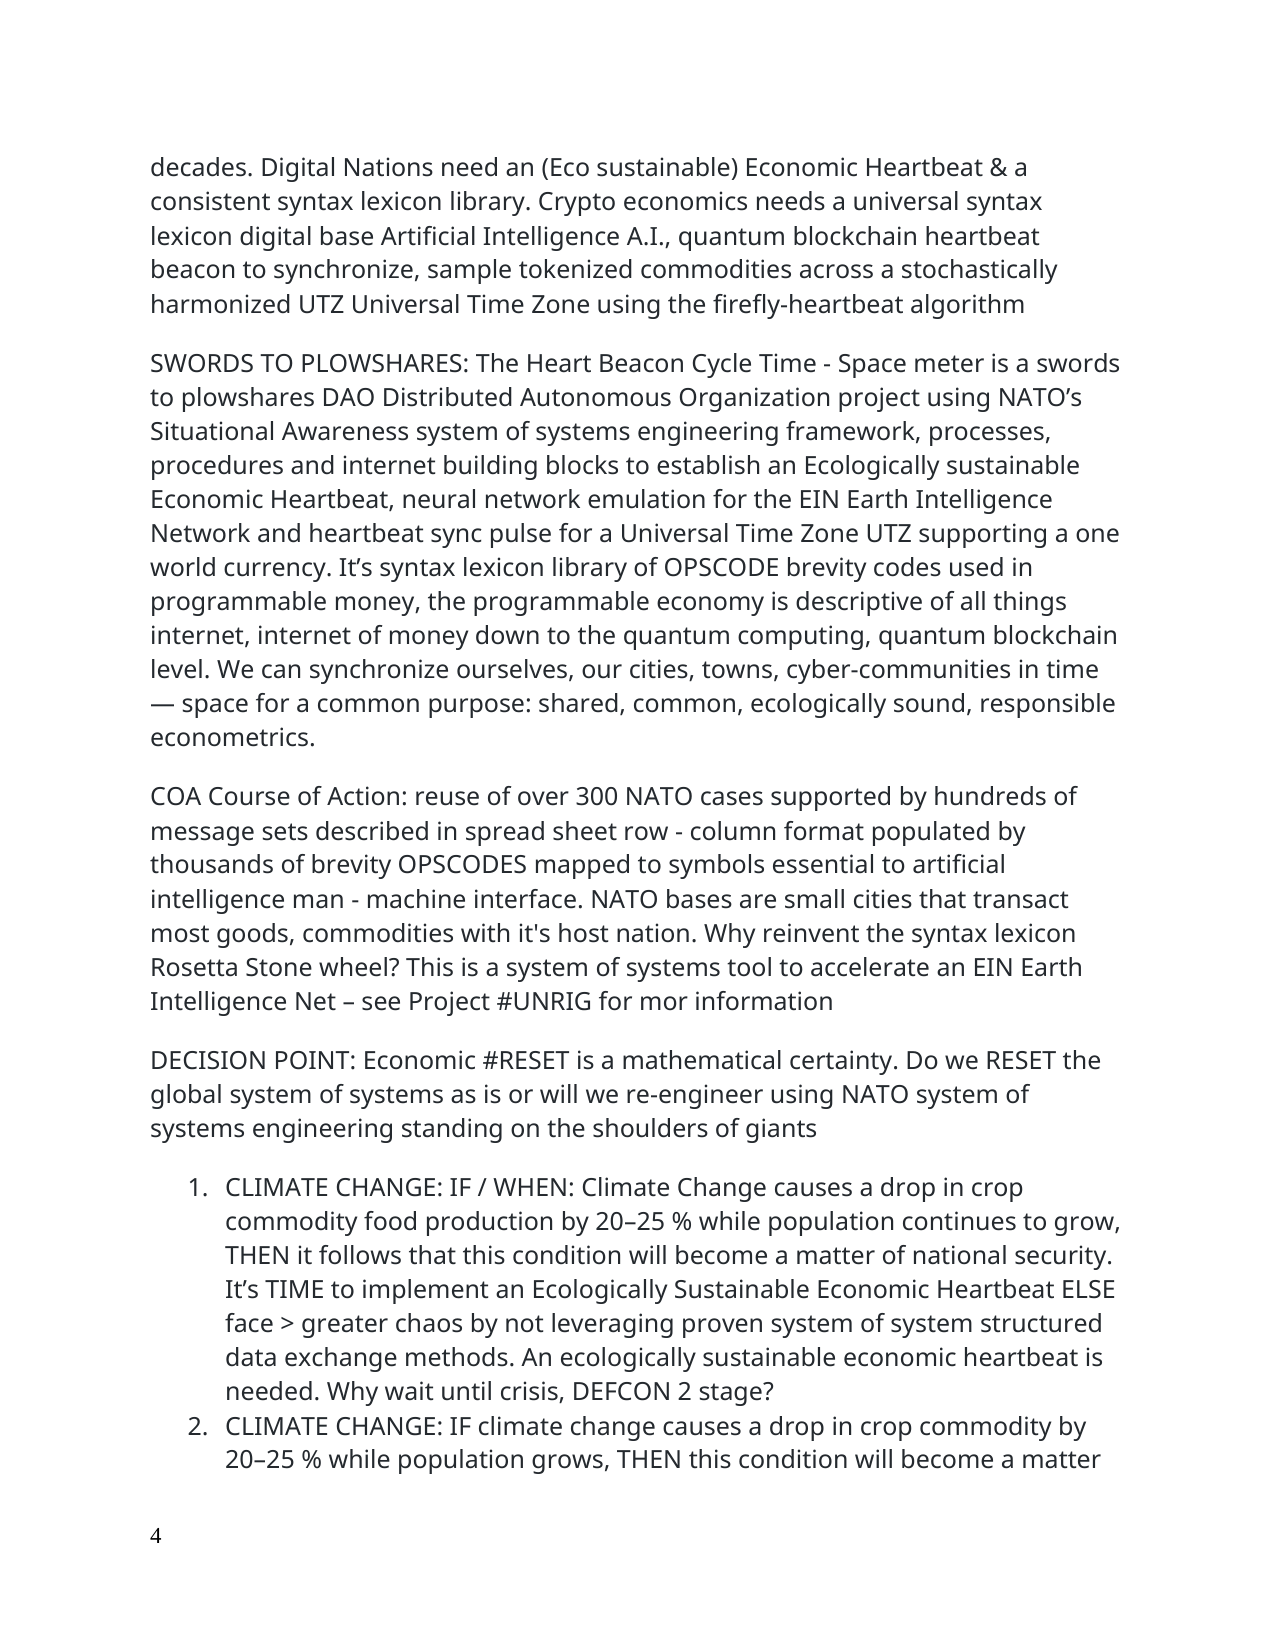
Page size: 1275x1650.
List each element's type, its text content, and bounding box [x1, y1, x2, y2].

text COA Course of Action: reuse of over 300 NATO cases supported by hundreds of message sets described in spread sheet row - column format populated by thousands of brevity OPSCODES mapped to symbols essential to artificial intelligence man - machine interface. NATO bases are small cities that transact most goods, commodities with it's host nation. Why reinvent the syntax lexicon Rosetta Stone wheel? This is a system of systems tool to accelerate an EIN Earth Intelligence Net – see Project #UNRIG for mor information [150, 779, 1125, 1017]
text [150, 150, 1125, 320]
text SWORDS TO PLOWSHARES: The Heart Beacon Cycle Time - Space meter is a swords to plowshares DAO Distributed Autonomous Organization project using NATO’s Situational Awareness system of systems engineering framework, processes, procedures and internet building blocks to establish an Ecologically sustainable Economic Heartbeat, neural network emulation for the EIN Earth Intelligence Network and heartbeat sync pulse for a Universal Time Zone UTZ supporting a one world currency. It’s syntax lexicon library of OPSCODE brevity codes used in programmable money, the programmable economy is descriptive of all things internet, internet of money down to the quantum computing, quantum blockchain level. We can synchronize ourselves, our cities, towns, cyber-communities in time — space for a common purpose: shared, common, ecologically sound, responsible econometrics. [150, 345, 1125, 754]
text DECISION POINT: Economic #RESET is a mathematical certainty. Do we RESET the global system of systems as is or will we re-engineer using NATO system of systems engineering standing on the shoulders of giants [150, 1042, 1125, 1145]
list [187, 1408, 1125, 1476]
list CLIMATE CHANGE: IF / WHEN: Climate Change causes a drop in crop commodity food production by 20–25 % while population continues to grow, THEN it follows that this condition will become a matter of national security. It’s TIME to implement an Ecologically Sustainable Economic Heartbeat ELSE face > greater chaos by not leveraging proven system of system structured data exchange methods. An ecologically sustainable economic heartbeat is needed. Why wait until crisis, DEFCON 2 stage? [187, 1170, 1125, 1408]
